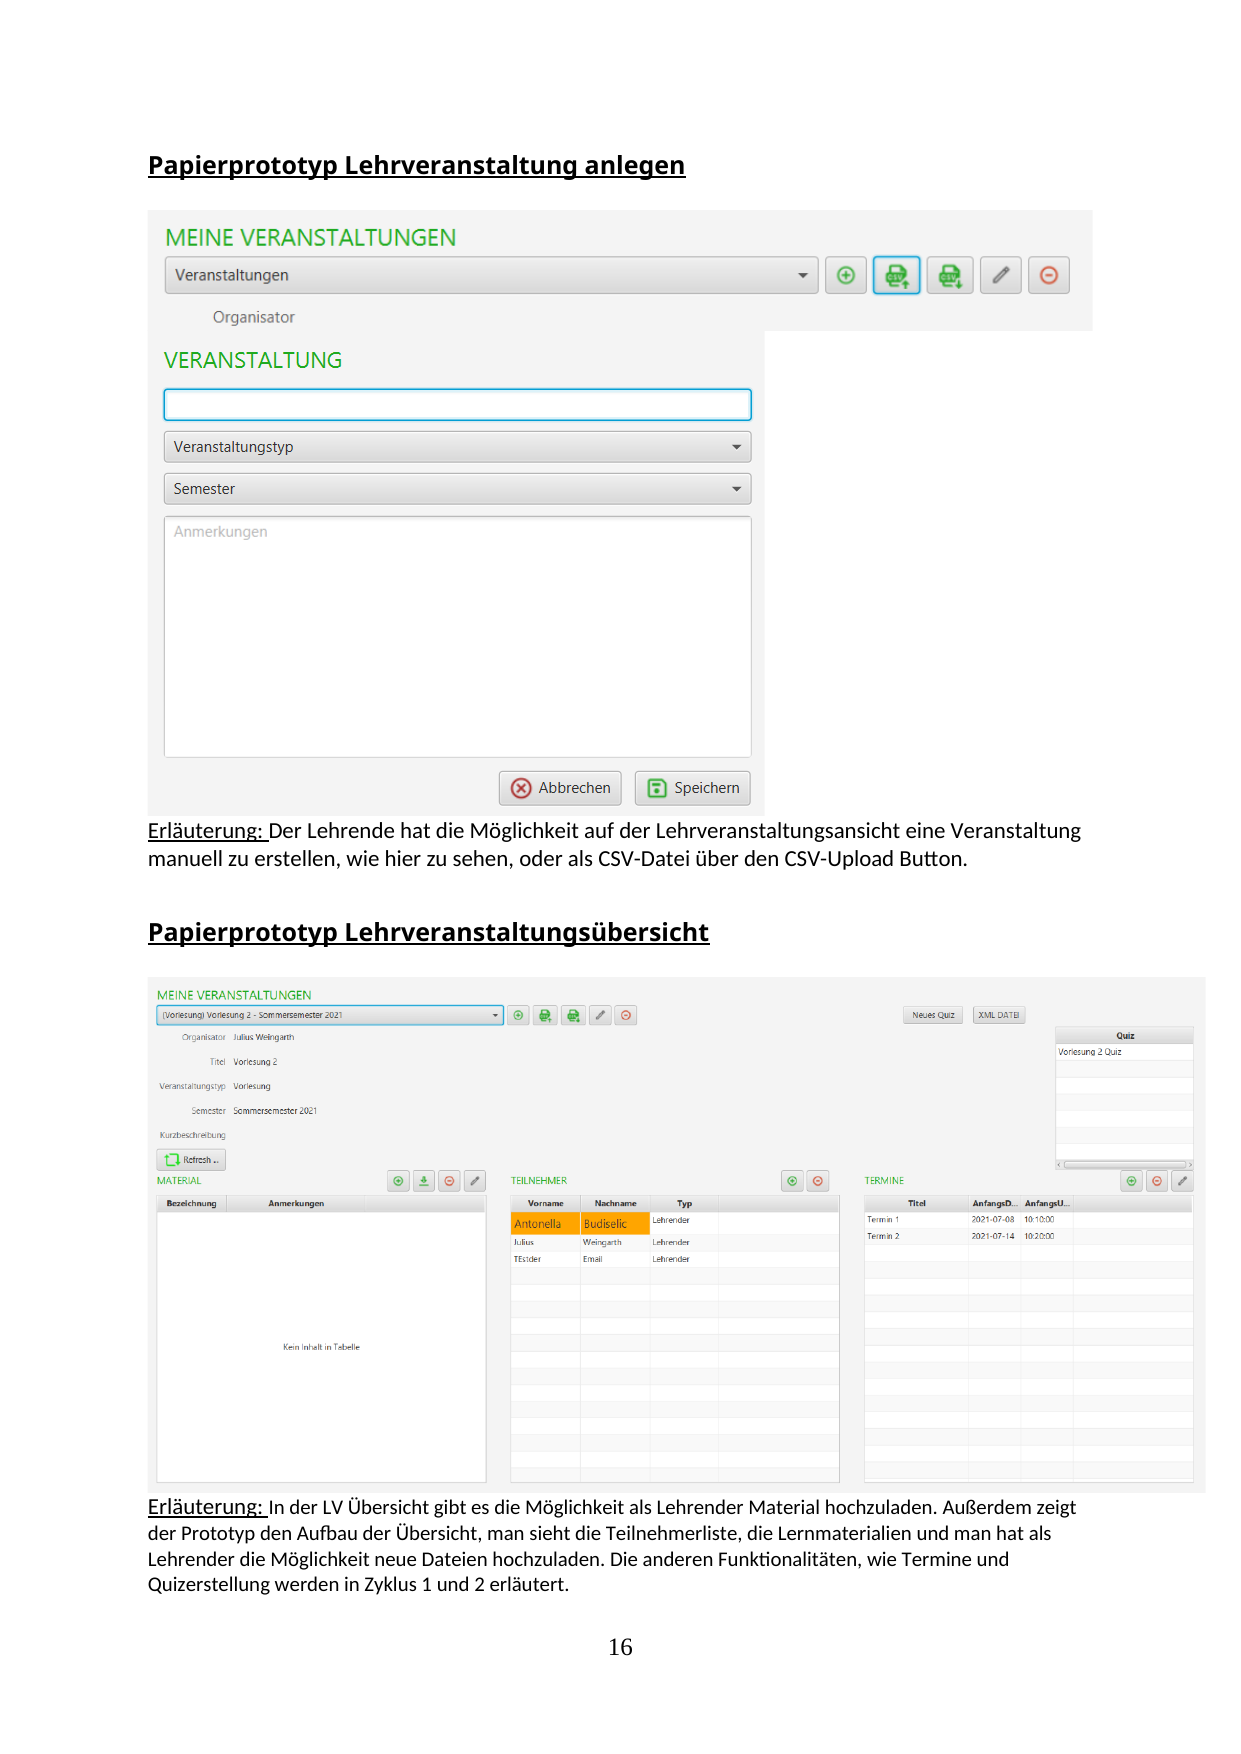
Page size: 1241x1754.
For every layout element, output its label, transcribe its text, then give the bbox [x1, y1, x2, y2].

picture [147, 210, 1093, 816]
subtitle Papierprototyp Lehrveranstaltungsübersicht [148, 914, 1093, 948]
text Erläuterung: In der LV Übersicht gibt es die Möglichkeit als Lehrender Material hochzuladen. Außerdem zeigt der Prototyp den Aufbau der Übersicht, man sieht die Teilnehmerliste, die Lernmaterialien und man hat als Lehrender die Möglichkeit neue Dateien hochzuladen. Die anderen Funktionalitäten, wie Termine und Quizerstellung werden in Zyklus 1 und 2 erläutert. [148, 1493, 1093, 1597]
text Erläuterung: Der Lehrende hat die Möglichkeit auf der Lehrveranstaltungsansicht eine Veranstaltung manuell zu erstellen, wie hier zu sehen, oder als CSV-Datei über den CSV-Upload Button. [148, 816, 1093, 872]
picture [147, 977, 1206, 1493]
subtitle Papierprototyp Lehrveranstaltung anlegen [148, 148, 1093, 182]
